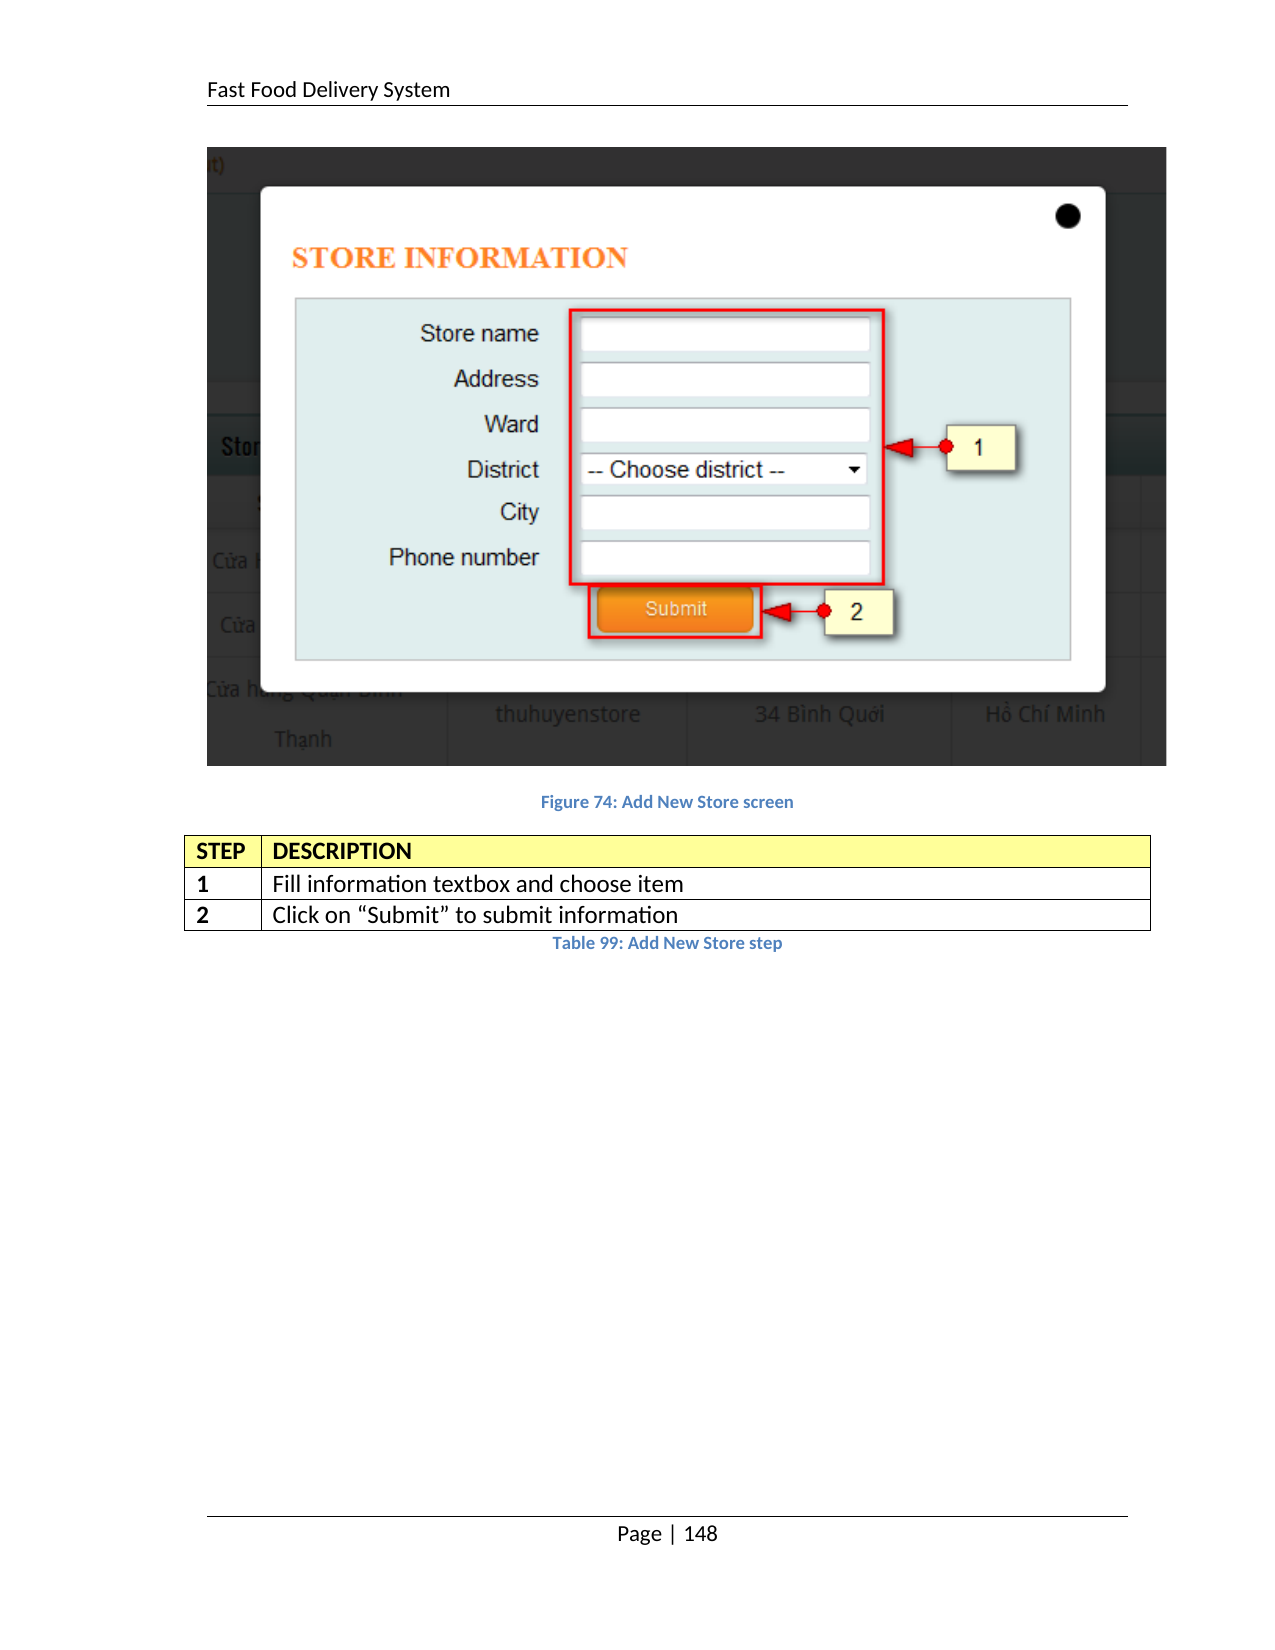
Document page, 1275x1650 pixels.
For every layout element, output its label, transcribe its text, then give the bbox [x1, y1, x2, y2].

picture [207, 147, 1167, 766]
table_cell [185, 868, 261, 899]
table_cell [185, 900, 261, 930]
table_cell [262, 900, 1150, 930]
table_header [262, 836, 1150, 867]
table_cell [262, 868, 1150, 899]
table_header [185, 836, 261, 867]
